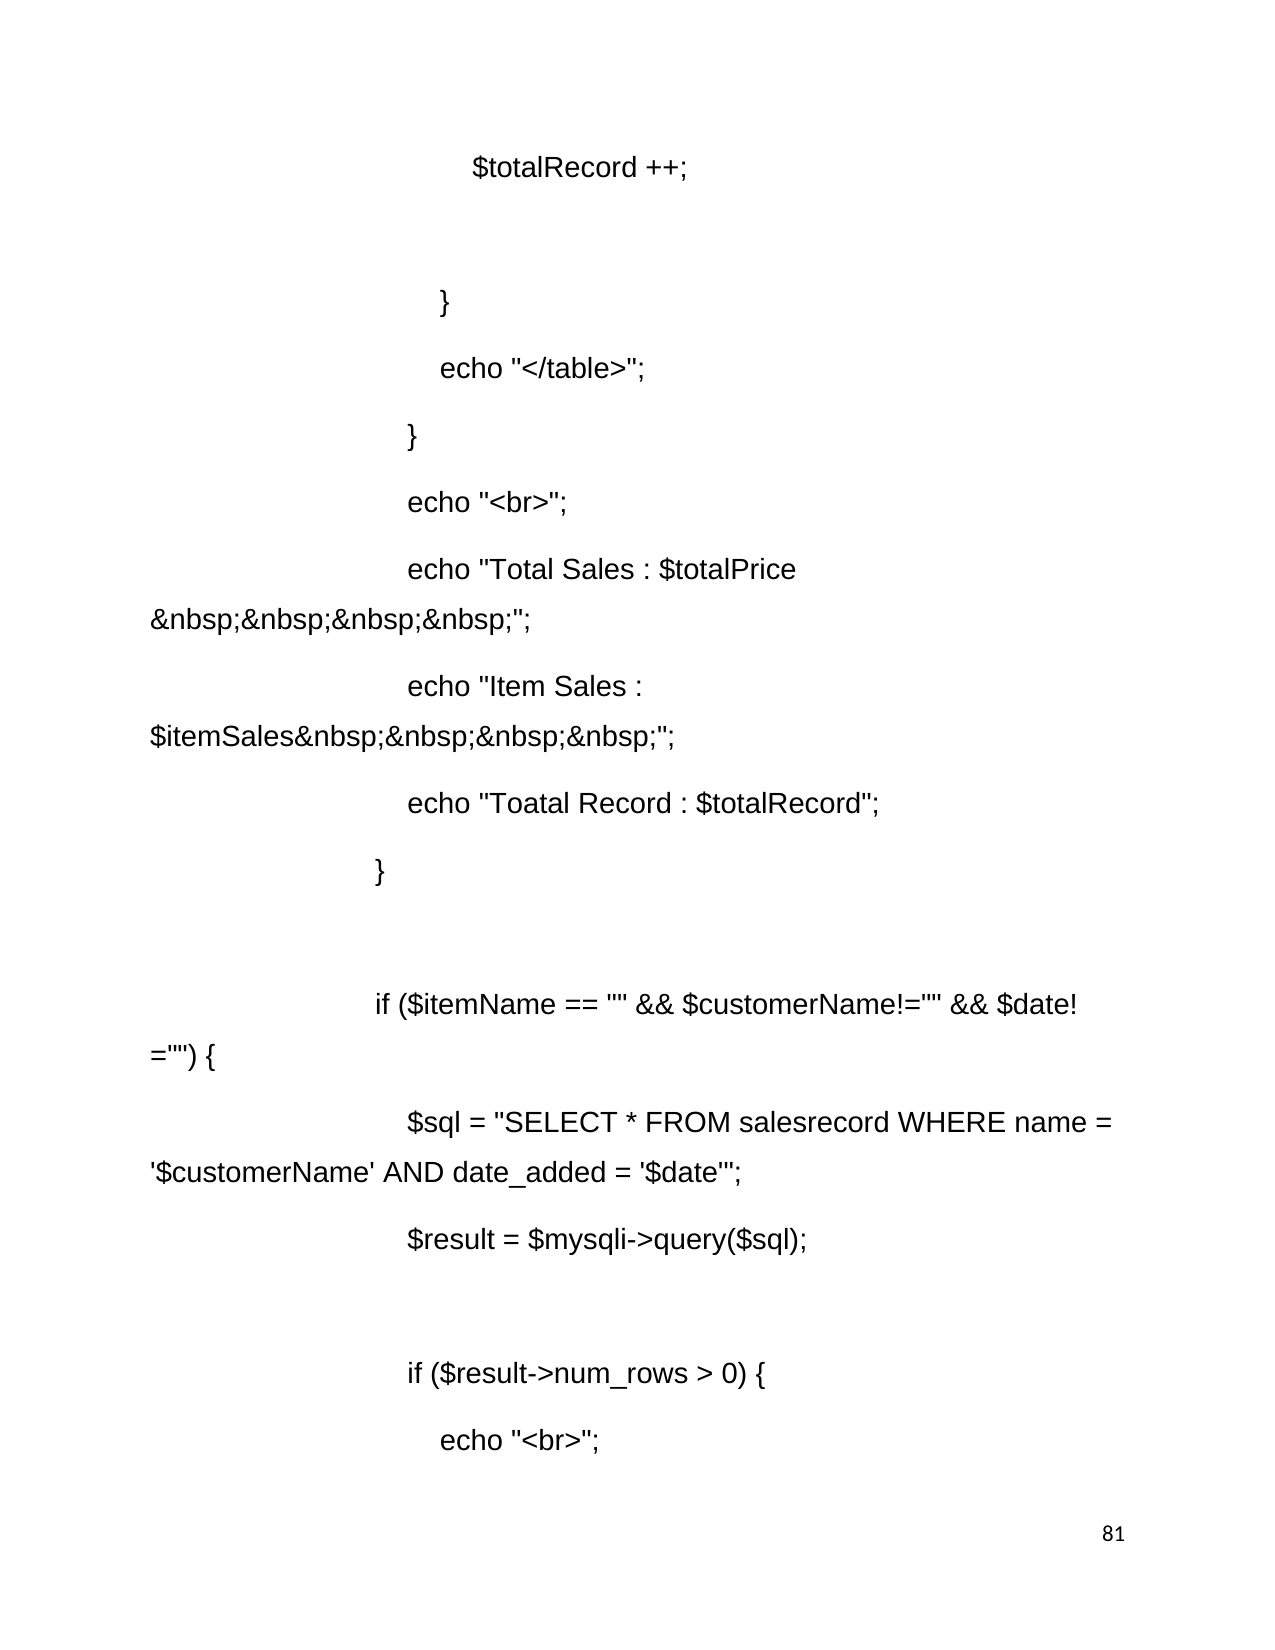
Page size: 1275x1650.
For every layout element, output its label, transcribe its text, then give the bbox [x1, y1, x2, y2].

text $result = $mysqli->query($sql); [150, 1222, 1125, 1256]
text echo "Toatal Record : $totalRecord"; [150, 786, 1125, 820]
text echo "<br>"; [150, 485, 1125, 518]
text if ($result->num_rows > 0) { [150, 1356, 1125, 1389]
text if ($itemName == "" && $customerName!="" && $date!="") { [150, 987, 1125, 1071]
text $totalRecord ++; [150, 150, 1125, 183]
text echo "Total Sales : $totalPrice &nbsp;&nbsp;&nbsp;&nbsp;"; [150, 552, 1125, 636]
text echo "Item Sales : $itemSales&nbsp;&nbsp;&nbsp;&nbsp;"; [150, 669, 1125, 753]
text echo "</table>"; [150, 351, 1125, 384]
text } [150, 284, 1125, 317]
text echo "<br>"; [150, 1423, 1125, 1456]
text $sql = "SELECT * FROM salesrecord WHERE name = '$customerName' AND date_added = '$date'"; [150, 1105, 1125, 1188]
text } [150, 418, 1125, 451]
text } [150, 853, 1125, 887]
